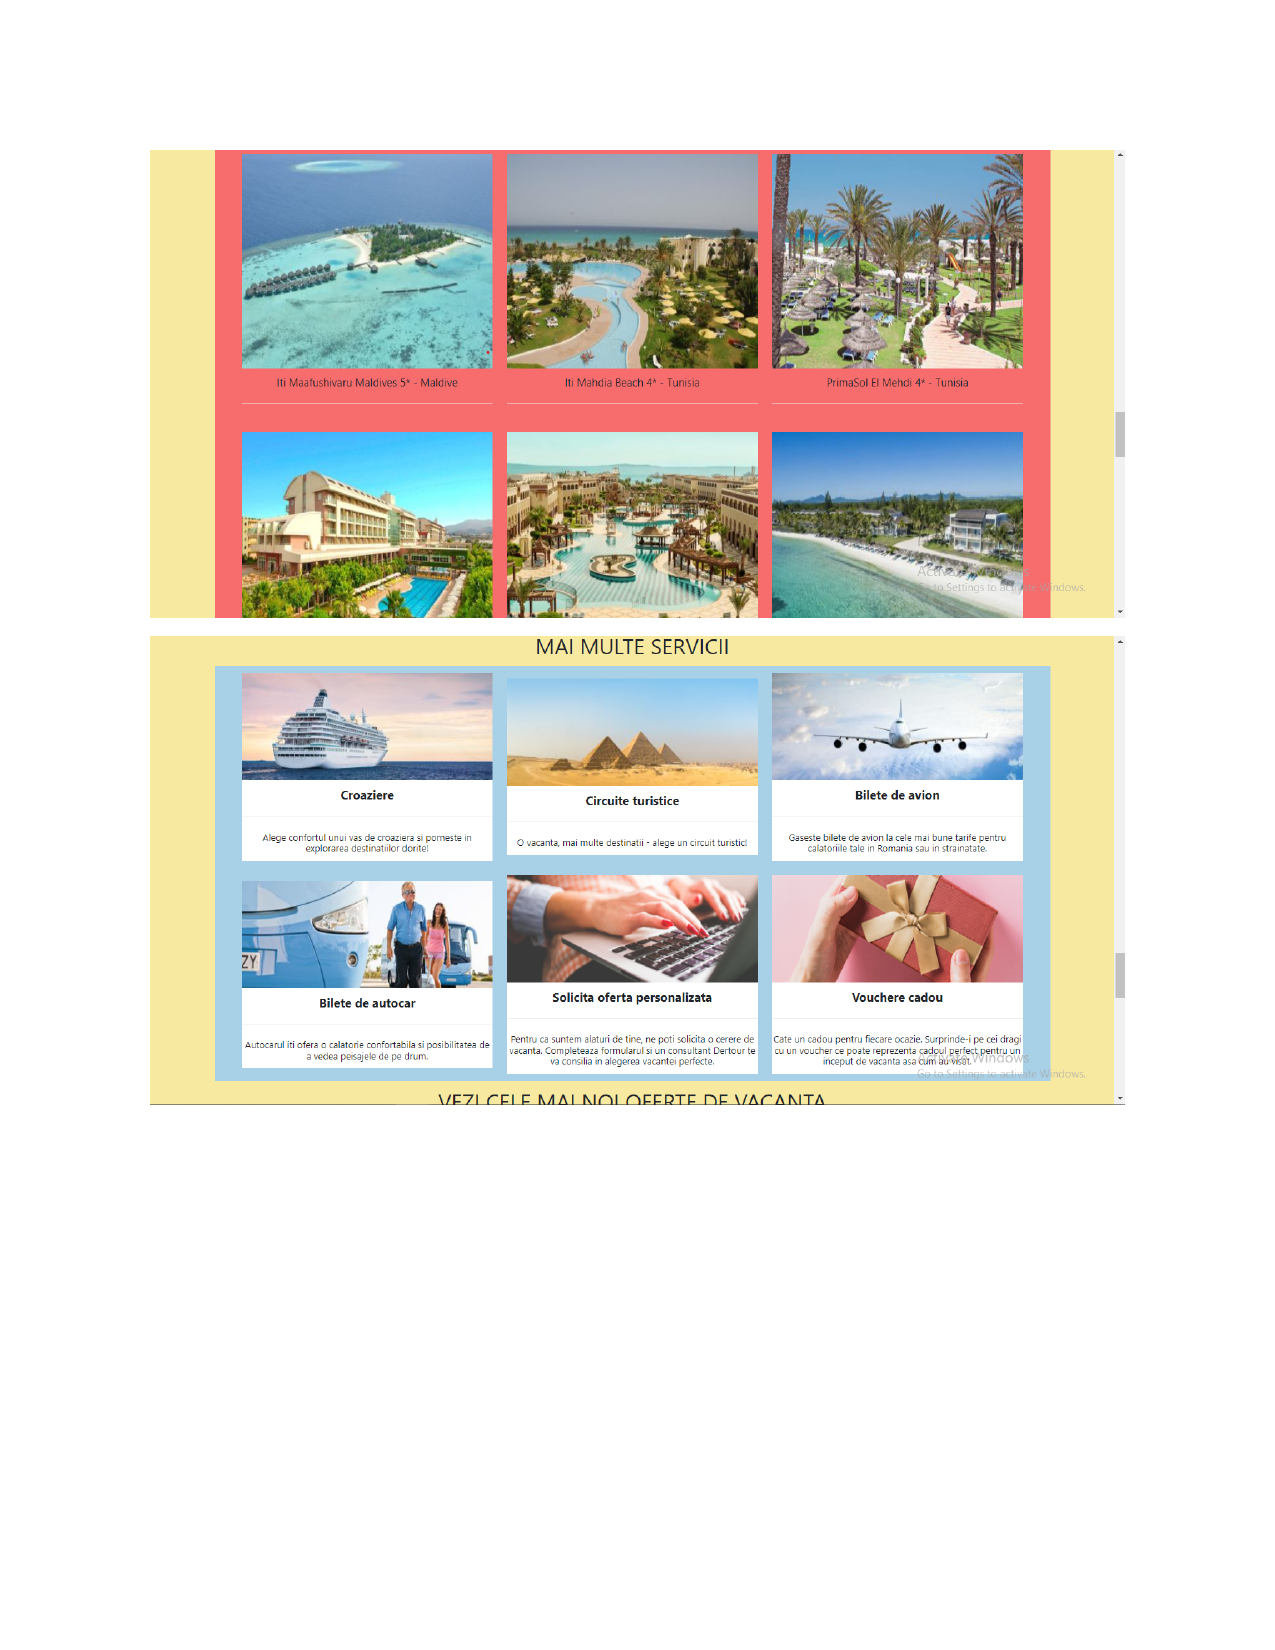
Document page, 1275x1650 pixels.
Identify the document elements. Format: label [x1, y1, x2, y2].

picture [150, 150, 1125, 618]
picture [150, 636, 1125, 1105]
